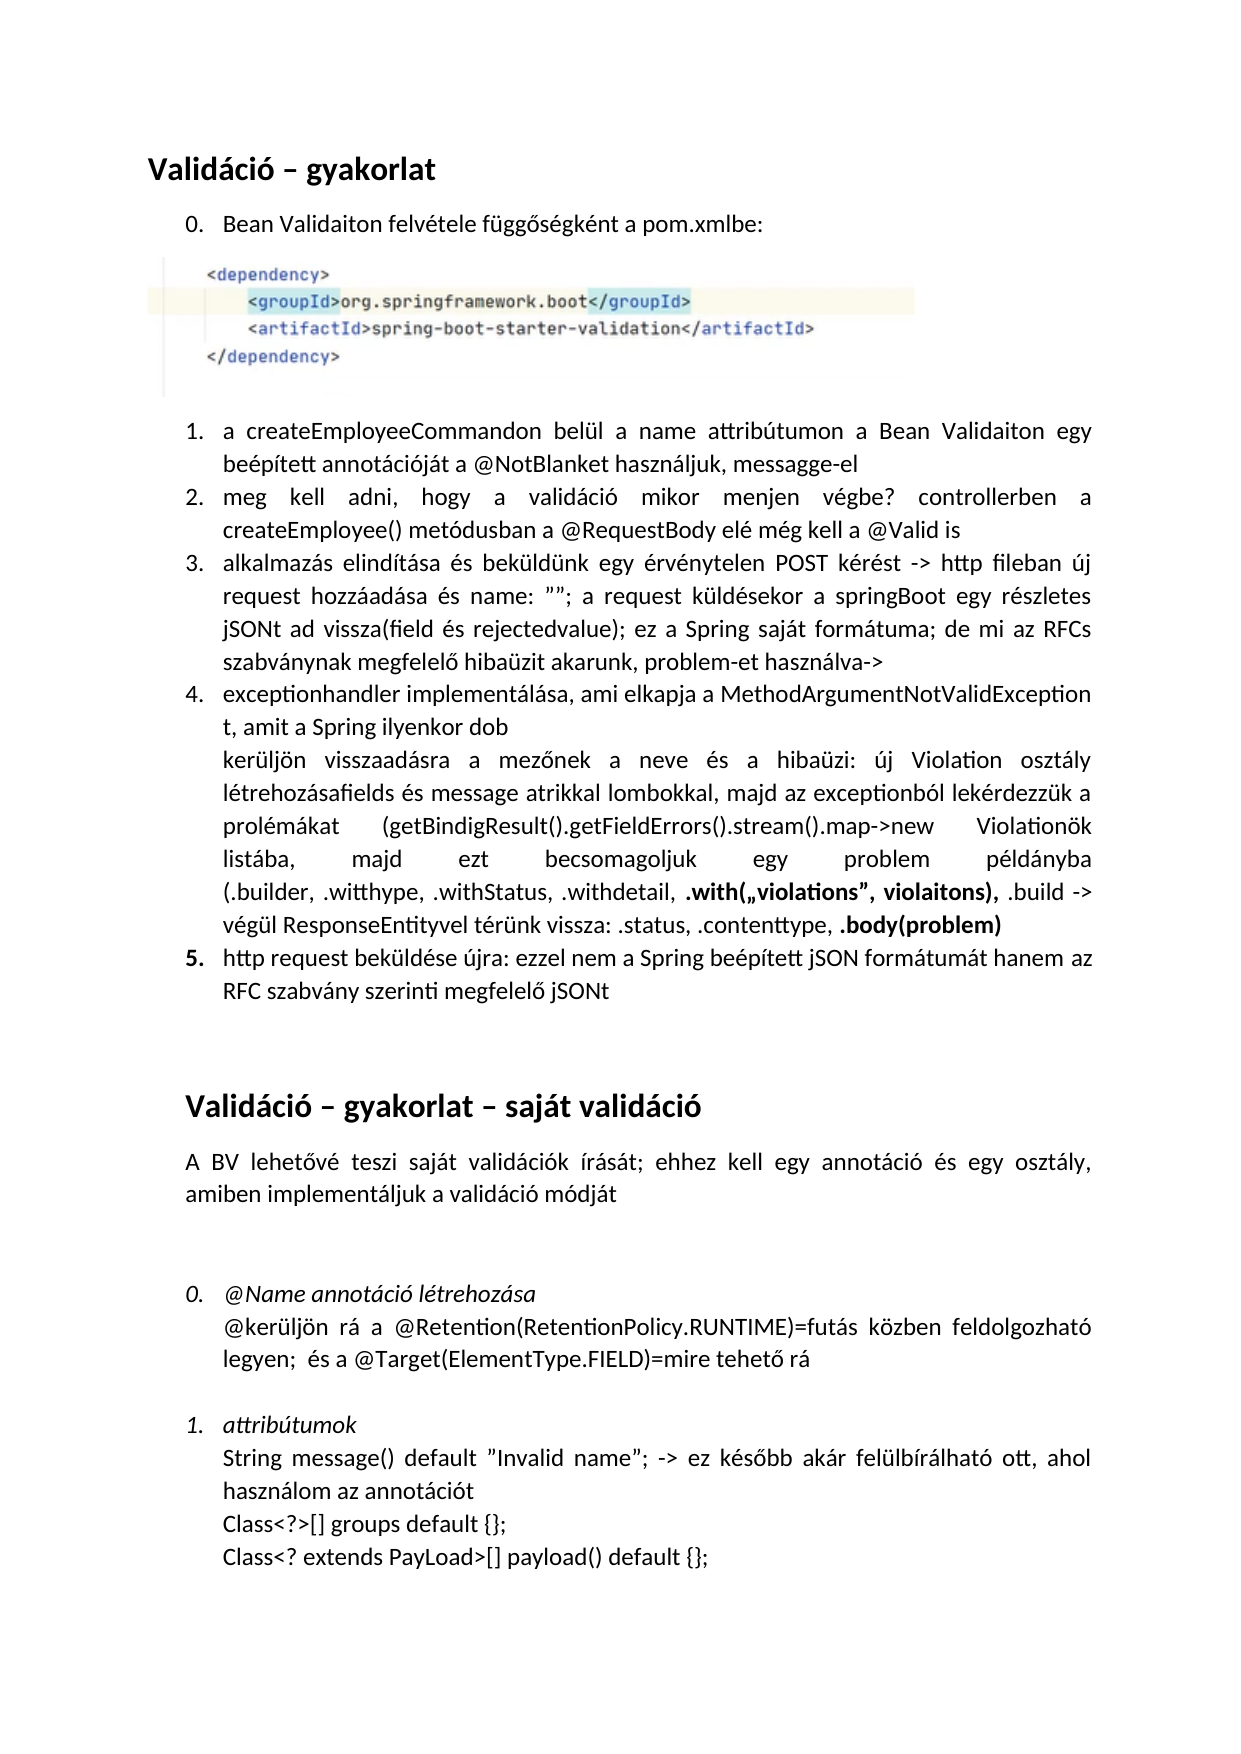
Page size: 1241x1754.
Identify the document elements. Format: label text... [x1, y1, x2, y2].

list Class<?>[] groups default {}; [223, 1508, 1093, 1539]
text A BV lehetővé teszi saját validációk írását; ehhez kell egy annotáció és egy osztály, amiben implementáljuk a validáció módját [185, 1146, 1093, 1209]
list Bean Validaiton felvétele függőségként a pom.xmlbe: [185, 208, 1093, 239]
text Validáció – gyakorlat – saját validáció [185, 1085, 1093, 1126]
list http request beküldése újra: ezzel nem a Spring beépített jSON formátumát hanem az RFC szabvány szerinti megfelelő jSONt [185, 942, 1093, 1005]
list @Name annotáció létrehozása [185, 1278, 1093, 1308]
list kerüljön visszaadásra a mezőnek a neve és a hibaüzi: új Violation osztály létrehozásafields és message atrikkal lombokkal, majd az exceptionból lekérdezzük a prolémákat (getBindigResult().getFieldErrors().stream().map->new Violationök listába, majd ezt becsomagoljuk egy problem példányba (.builder, .witthype, .withStatus, .withdetail, .with(„violations”, violaitons), .build -> végül ResponseEntityvel térünk vissza: .status, .contenttype, .body(problem) [223, 744, 1093, 939]
list exceptionhandler implementálása, ami elkapja a MethodArgumentNotValidException t, amit a Spring ilyenkor dob [185, 679, 1093, 742]
list alkalmazás elindítása és beküldünk egy érvénytelen POST kérést -> http fileban új request hozzáadása és name: ””; a request küldésekor a springBoot egy részletes jSONt ad vissza(field és rejectedvalue); ez a Spring saját formátuma; de mi az RFCs szabványnak megfelelő hibaüzit akarunk, problem-et használva-> [185, 547, 1093, 676]
list Class<? extends PayLoad>[] payload() default {}; [223, 1541, 1093, 1572]
list meg kell adni, hogy a validáció mikor menjen végbe? controllerben a createEmployee() metódusban a @RequestBody elé még kell a @Valid is [185, 481, 1093, 544]
list String message() default ”Invalid name”; -> ez később akár felülbírálható ott, ahol használom az annotációt [223, 1442, 1093, 1506]
list @kerüljön rá a @Retention(RetentionPolicy.RUNTIME)=futás közben feldolgozható legyen; és a @Target(ElementType.FIELD)=mire tehető rá [223, 1311, 1093, 1374]
list a createEmployeeCommandon belül a name attribútumon a Bean Validaiton egy beépített annotációját a @NotBlanket használjuk, messagge-el [185, 415, 1093, 479]
list attribútumok [185, 1409, 1093, 1440]
text Validáció – gyakorlat [148, 148, 1093, 188]
picture [147, 257, 915, 397]
